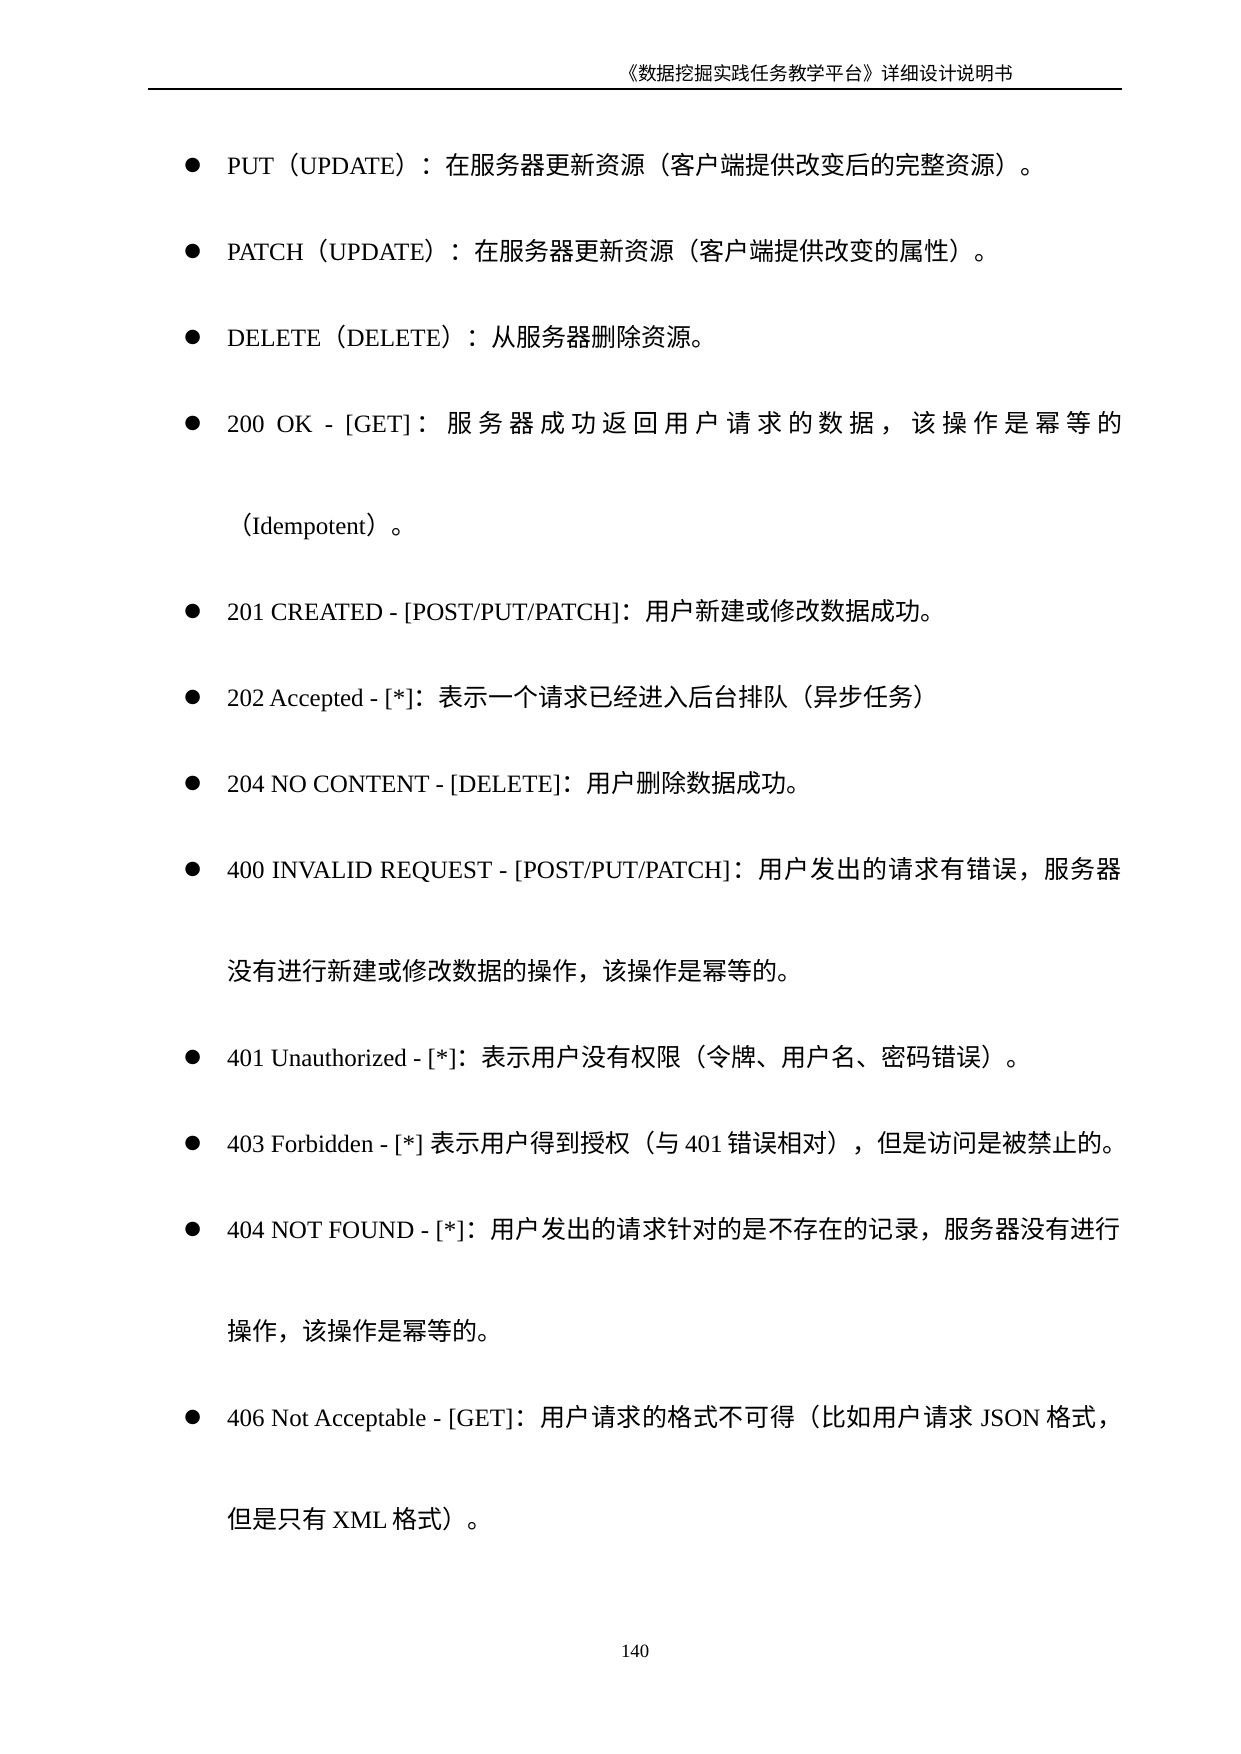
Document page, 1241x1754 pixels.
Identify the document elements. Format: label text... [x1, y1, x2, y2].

list 204 NO CONTENT - [DELETE]：用户删除数据成功。 [183, 748, 1122, 816]
list 201 CREATED - [POST/PUT/PATCH]：用户新建或修改数据成功。 [183, 576, 1122, 644]
list DELETE（DELETE）：从服务器删除资源。 [183, 302, 1122, 370]
list PATCH（UPDATE）：在服务器更新资源（客户端提供改变的属性）。 [183, 216, 1122, 284]
list 400 INVALID REQUEST - [POST/PUT/PATCH]：用户发出的请求有错误，服务器没有进行新建或修改数据的操作，该操作是幂等的。 [183, 834, 1122, 1004]
list 401 Unauthorized - [*]：表示用户没有权限（令牌、用户名、密码错误）。 [183, 1022, 1122, 1090]
list 404 NOT FOUND - [*]：用户发出的请求针对的是不存在的记录，服务器没有进行操作，该操作是幂等的。 [183, 1194, 1122, 1364]
list 403 Forbidden - [*] 表示用户得到授权（与401错误相对），但是访问是被禁止的。 [183, 1108, 1122, 1176]
list 406 Not Acceptable - [GET]：用户请求的格式不可得（比如用户请求JSON格式，但是只有XML格式）。 [183, 1382, 1122, 1552]
list PUT（UPDATE）：在服务器更新资源（客户端提供改变后的完整资源）。 [183, 130, 1122, 198]
list 200 OK - [GET]：服务器成功返回用户请求的数据，该操作是幂等的（Idempotent）。 [183, 388, 1122, 558]
list 202 Accepted - [*]：表示一个请求已经进入后台排队（异步任务） [183, 662, 1122, 730]
